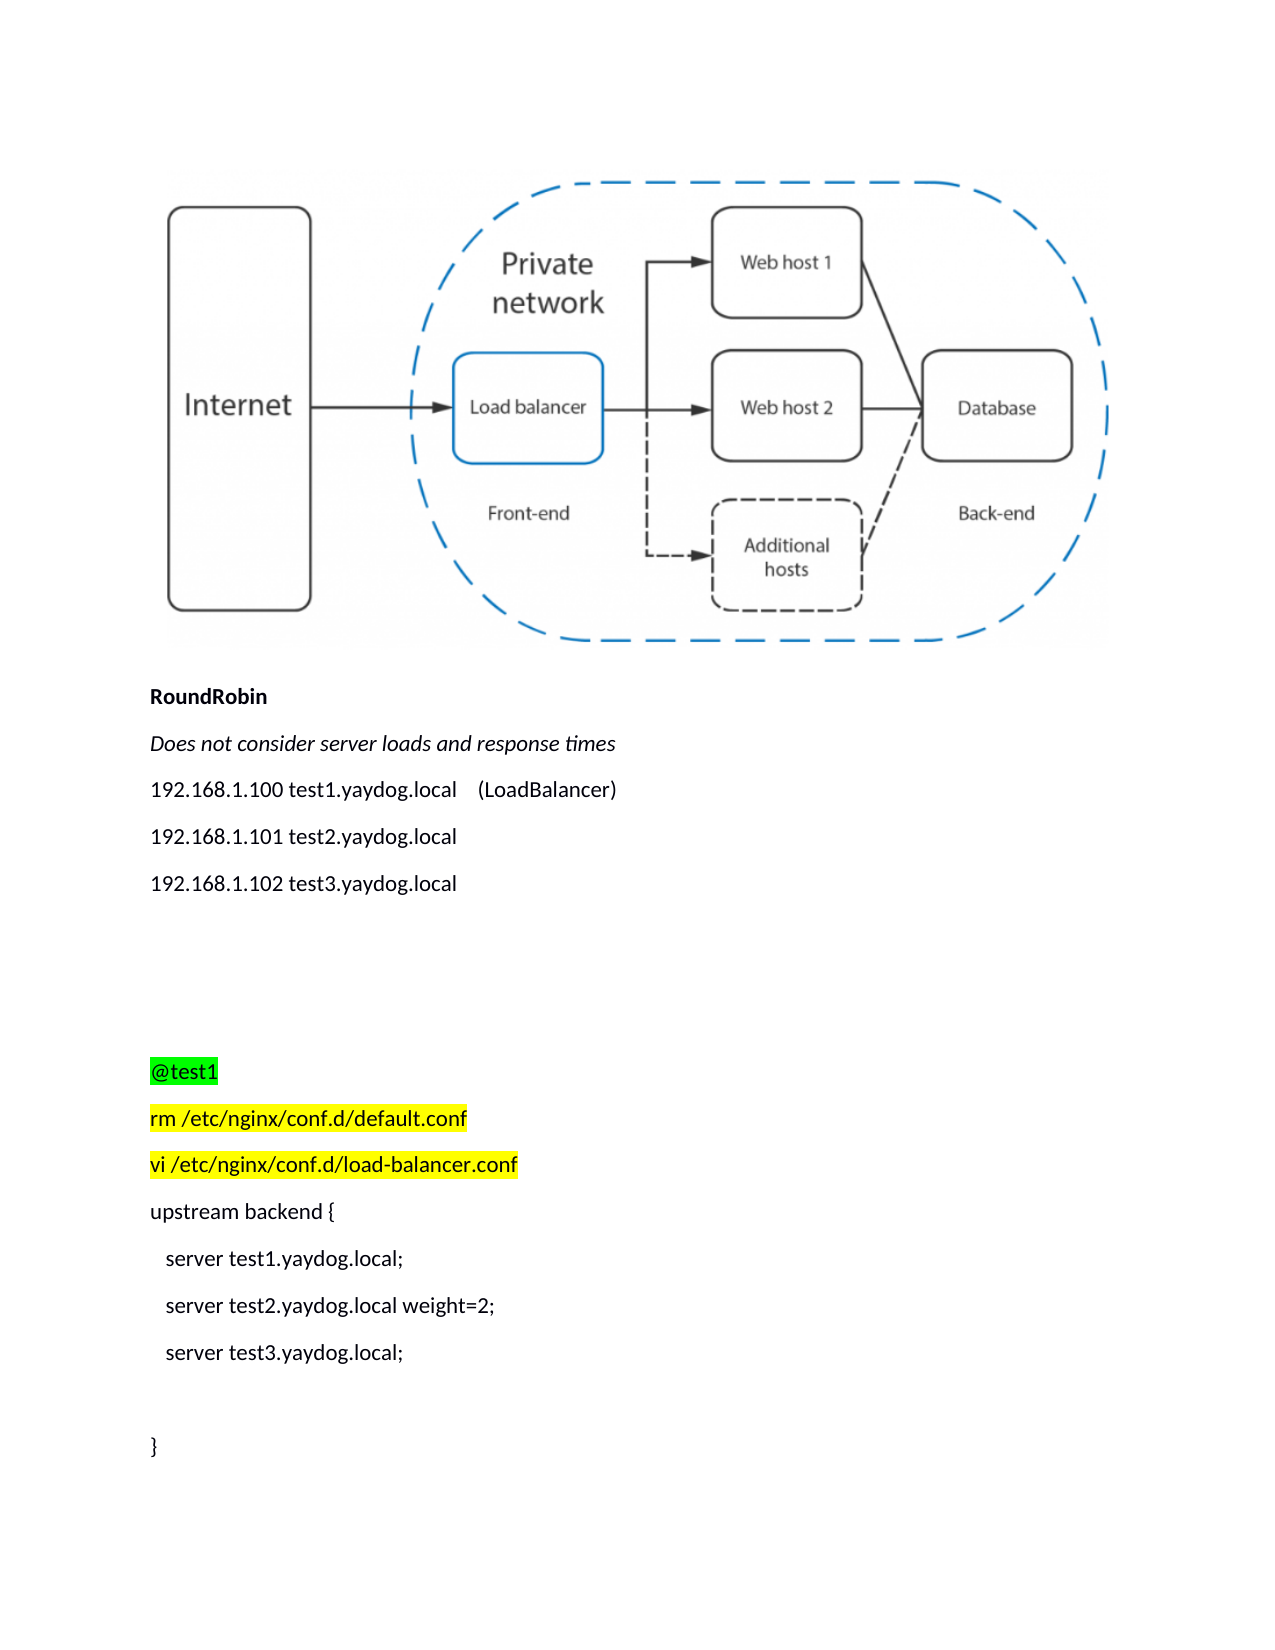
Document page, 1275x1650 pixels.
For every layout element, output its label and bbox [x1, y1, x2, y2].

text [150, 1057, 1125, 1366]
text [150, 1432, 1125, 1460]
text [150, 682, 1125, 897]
picture [150, 150, 1125, 663]
